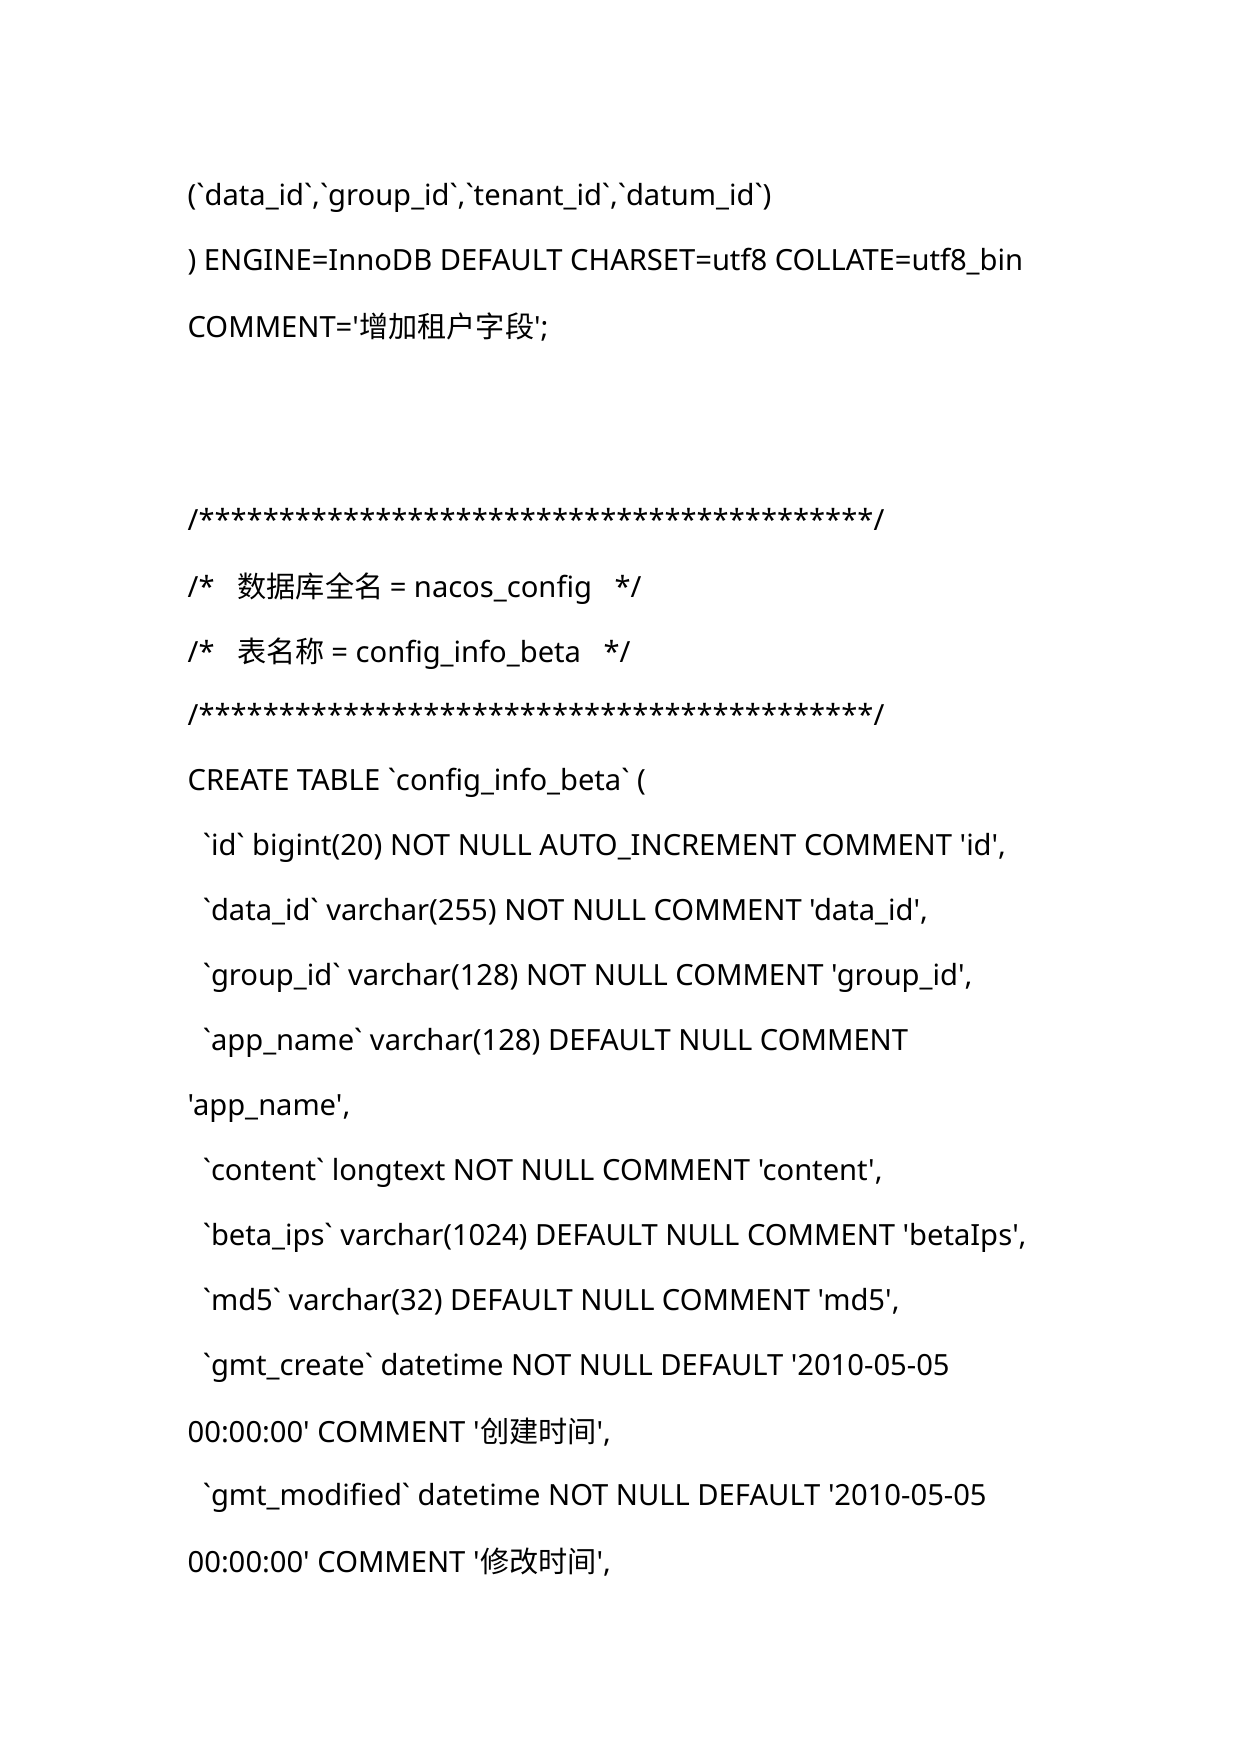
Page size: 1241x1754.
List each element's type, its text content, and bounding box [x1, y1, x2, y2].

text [187, 162, 1053, 227]
text `beta_ips` varchar(1024) DEFAULT NULL COMMENT 'betaIps', [187, 1202, 1053, 1267]
text ) ENGINE=InnoDB DEFAULT CHARSET=utf8 COLLATE=utf8_bin COMMENT='增加租户字段'; [187, 227, 1053, 357]
text /******************************************/ [187, 487, 1053, 552]
text CREATE TABLE `config_info_beta` ( [187, 747, 1053, 812]
text `group_id` varchar(128) NOT NULL COMMENT 'group_id', [187, 942, 1053, 1007]
text `data_id` varchar(255) NOT NULL COMMENT 'data_id', [187, 877, 1053, 942]
text `gmt_create` datetime NOT NULL DEFAULT '2010-05-05 00:00:00' COMMENT '创建时间', [187, 1332, 1053, 1462]
text /******************************************/ [187, 682, 1053, 747]
text /* 表名称 = config_info_beta */ [187, 617, 1053, 682]
text `content` longtext NOT NULL COMMENT 'content', [187, 1137, 1053, 1202]
text `md5` varchar(32) DEFAULT NULL COMMENT 'md5', [187, 1267, 1053, 1332]
text `gmt_modified` datetime NOT NULL DEFAULT '2010-05-05 00:00:00' COMMENT '修改时间', [187, 1462, 1053, 1592]
text /* 数据库全名 = nacos_config */ [187, 552, 1053, 617]
text `app_name` varchar(128) DEFAULT NULL COMMENT 'app_name', [187, 1007, 1053, 1137]
text `id` bigint(20) NOT NULL AUTO_INCREMENT COMMENT 'id', [187, 812, 1053, 877]
